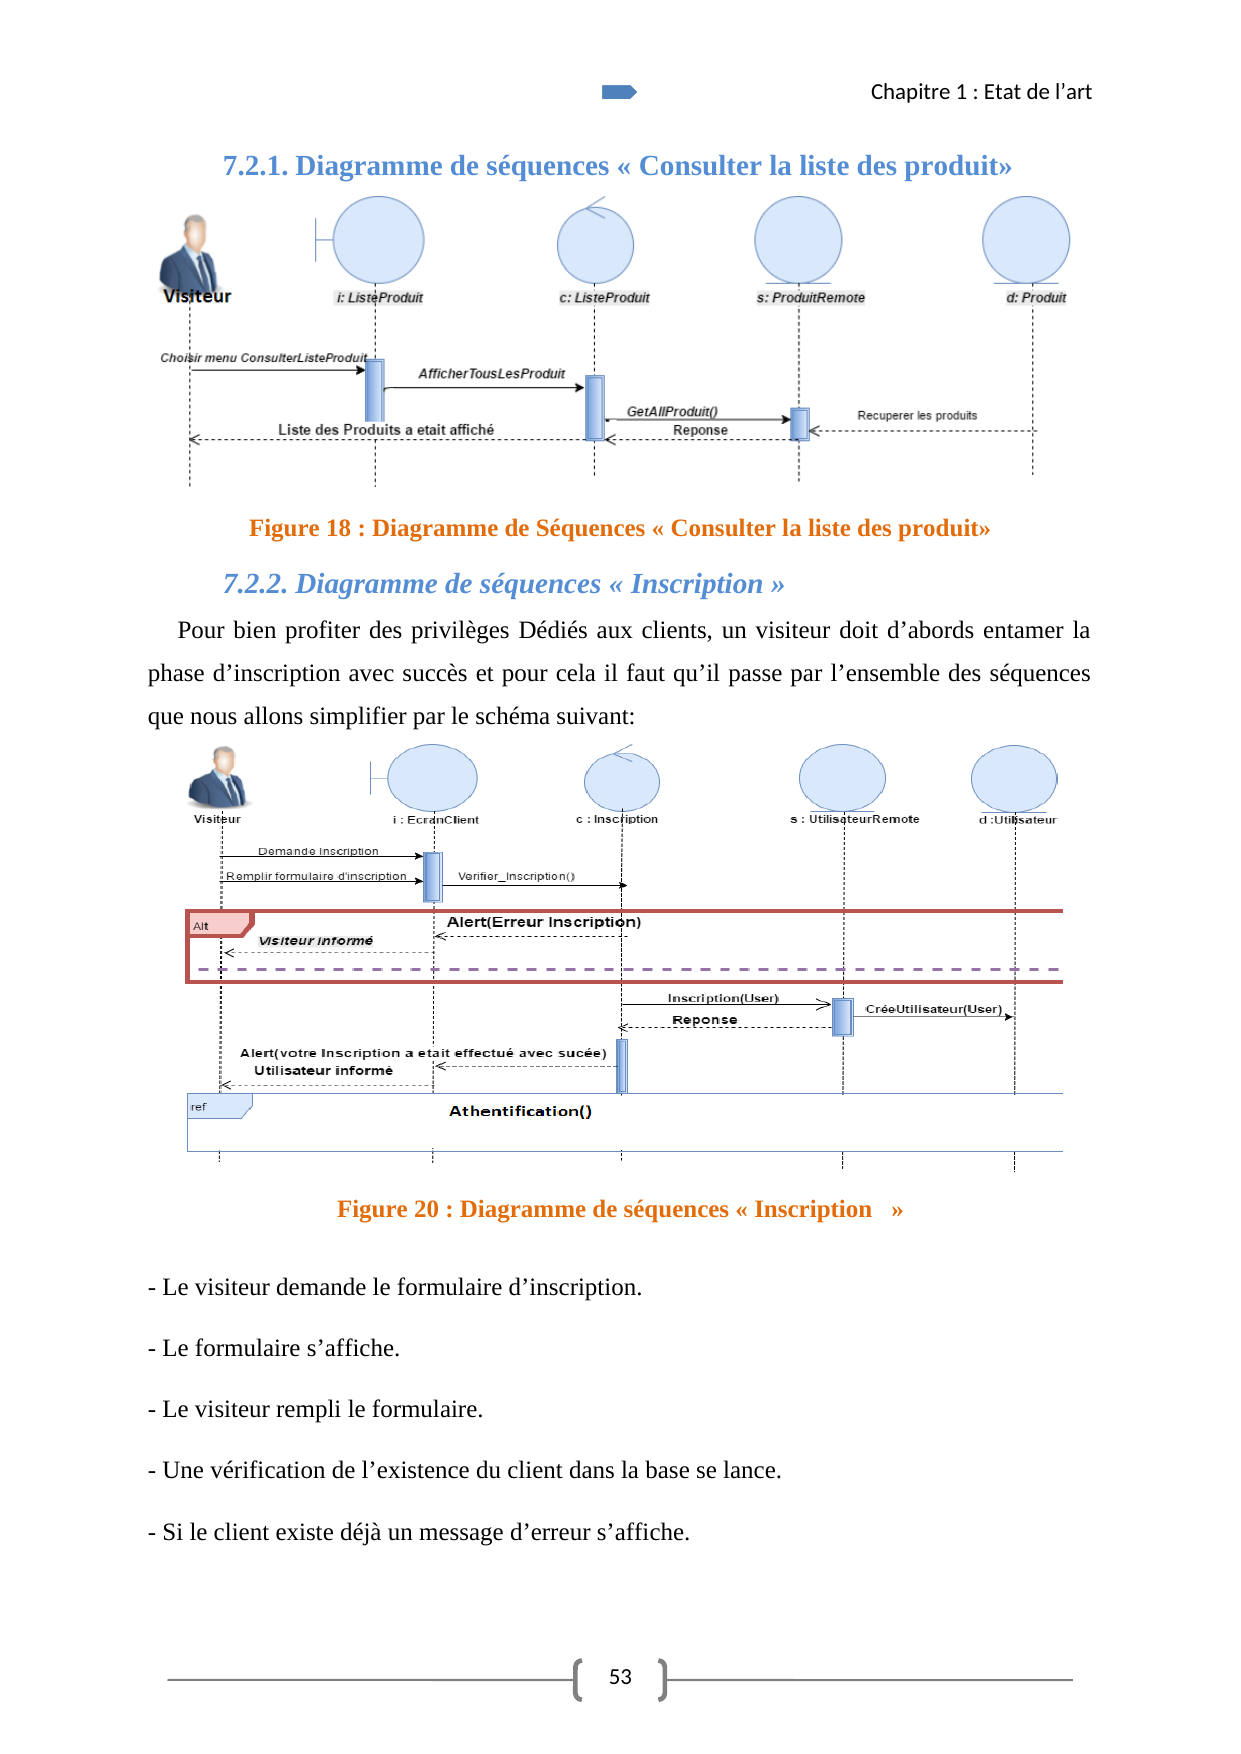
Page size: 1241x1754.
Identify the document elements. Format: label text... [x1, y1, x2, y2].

picture [177, 744, 1072, 1180]
subtitle Diagramme de séquences « Inscription » [223, 567, 1092, 600]
text - Le visiteur rempli le formulaire. [148, 1394, 1092, 1423]
text - Si le client existe déjà un message d’erreur s’affiche. [148, 1517, 1092, 1546]
text - Le visiteur demande le formulaire d’inscription. [148, 1272, 1092, 1301]
text Pour bien profiter des privilèges Dédiés aux clients, un visiteur doit d’abords entamer la phase d’inscription avec succès et pour cela il faut qu’il passe par l’ensemble des séquences que nous allons simplifier par le schéma suivant: [148, 615, 1092, 730]
text - Le formulaire s’affiche. [148, 1333, 1092, 1362]
text Figure 18 : Diagramme de Séquences « Consulter la liste des produit» [148, 513, 1092, 542]
subtitle Diagramme de séquences « Consulter la liste des produit» [223, 148, 1092, 181]
text - Une vérification de l’existence du client dans la base se lance. [148, 1456, 1092, 1484]
text Figure 20 : Diagramme de séquences « Inscription » [148, 1194, 1092, 1223]
picture [147, 196, 1093, 488]
